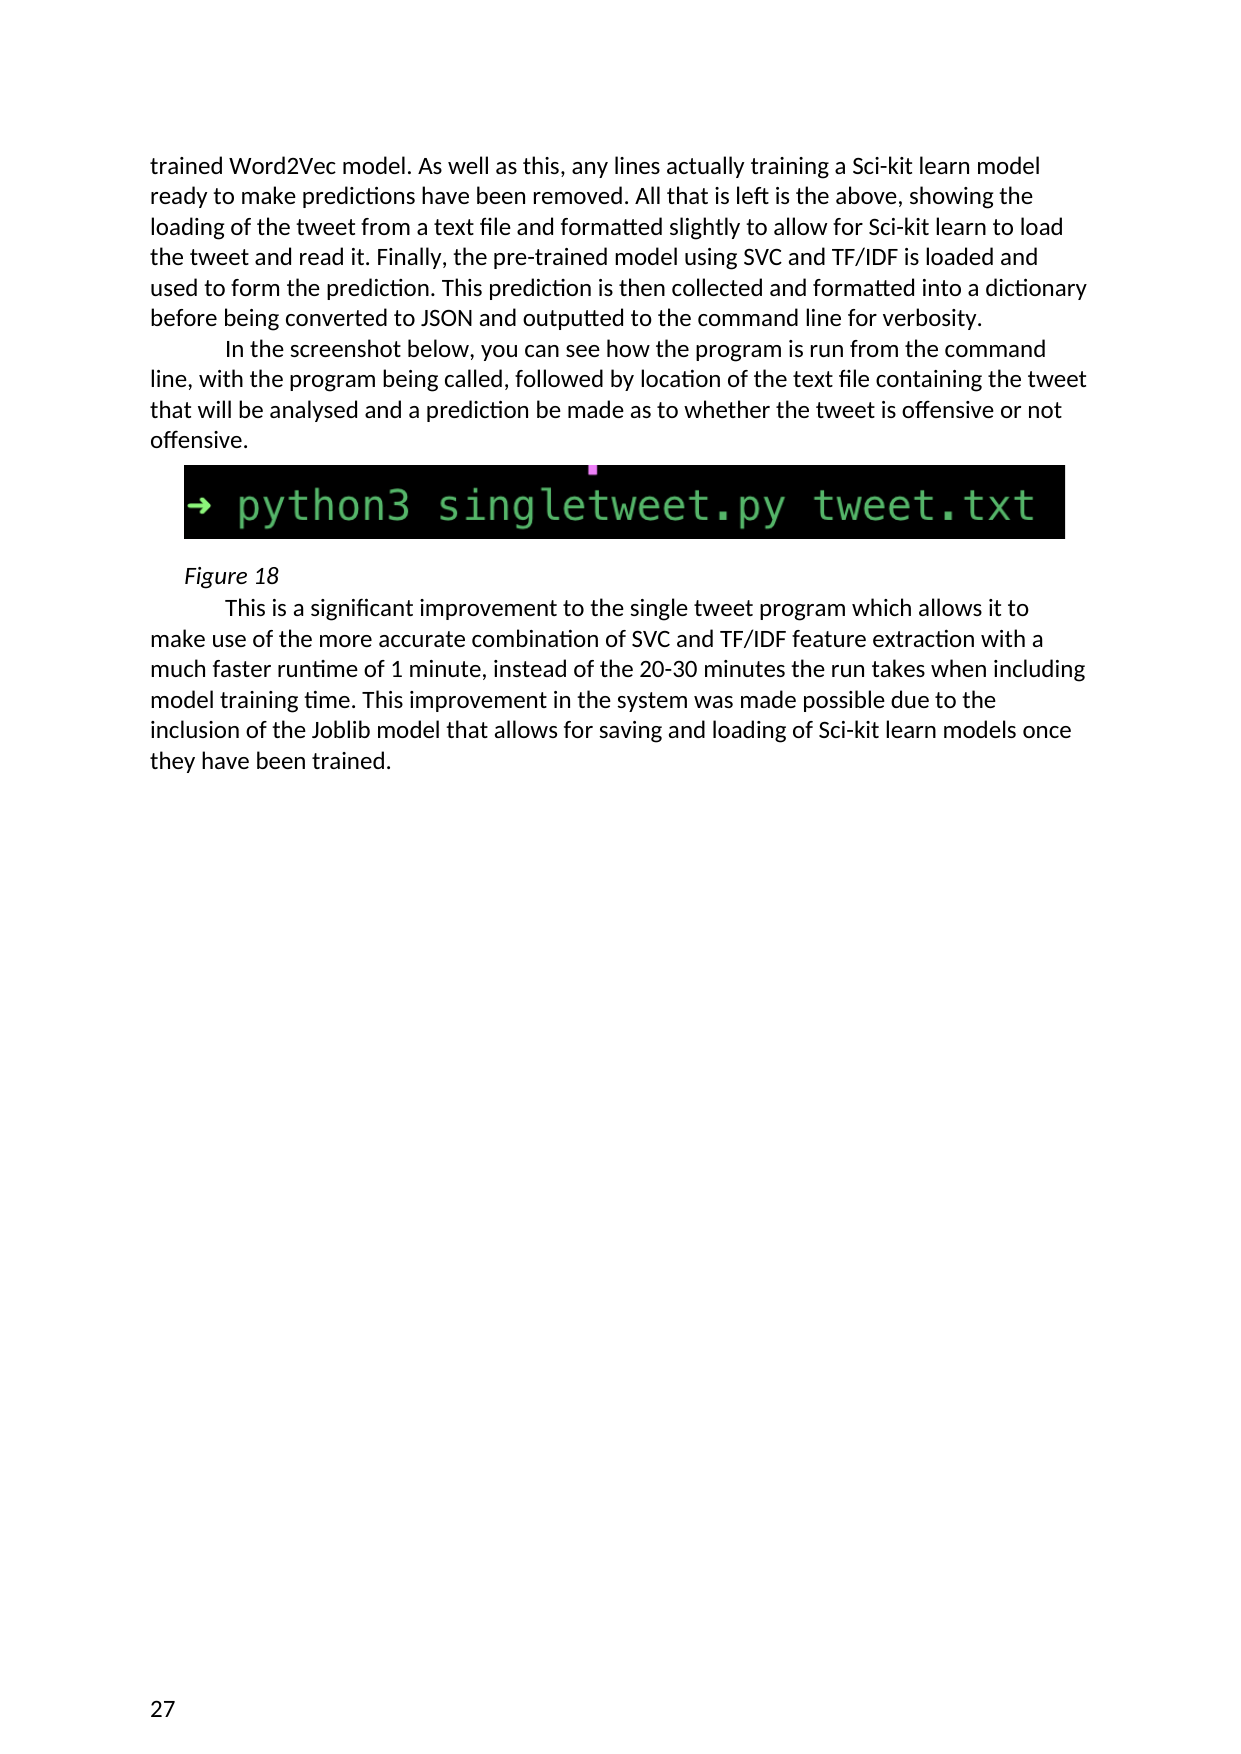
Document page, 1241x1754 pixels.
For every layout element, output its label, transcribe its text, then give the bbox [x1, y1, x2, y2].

picture [184, 465, 1066, 539]
text In the screenshot below, you can see how the program is run from the command line, with the program being called, followed by location of the text file containing the tweet that will be analysed and a prediction be made as to whether the tweet is offensive or not offensive. [150, 333, 1090, 455]
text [150, 150, 1090, 333]
text This is a significant improvement to the single tweet program which allows it to make use of the more accurate combination of SVC and TF/IDF feature extraction with a much faster runtime of 1 minute, instead of the 20-30 minutes the run takes when including model training time. This improvement in the system was made possible due to the inclusion of the Joblib model that allows for saving and loading of Sci-kit learn models once they have been trained. [150, 455, 1090, 776]
